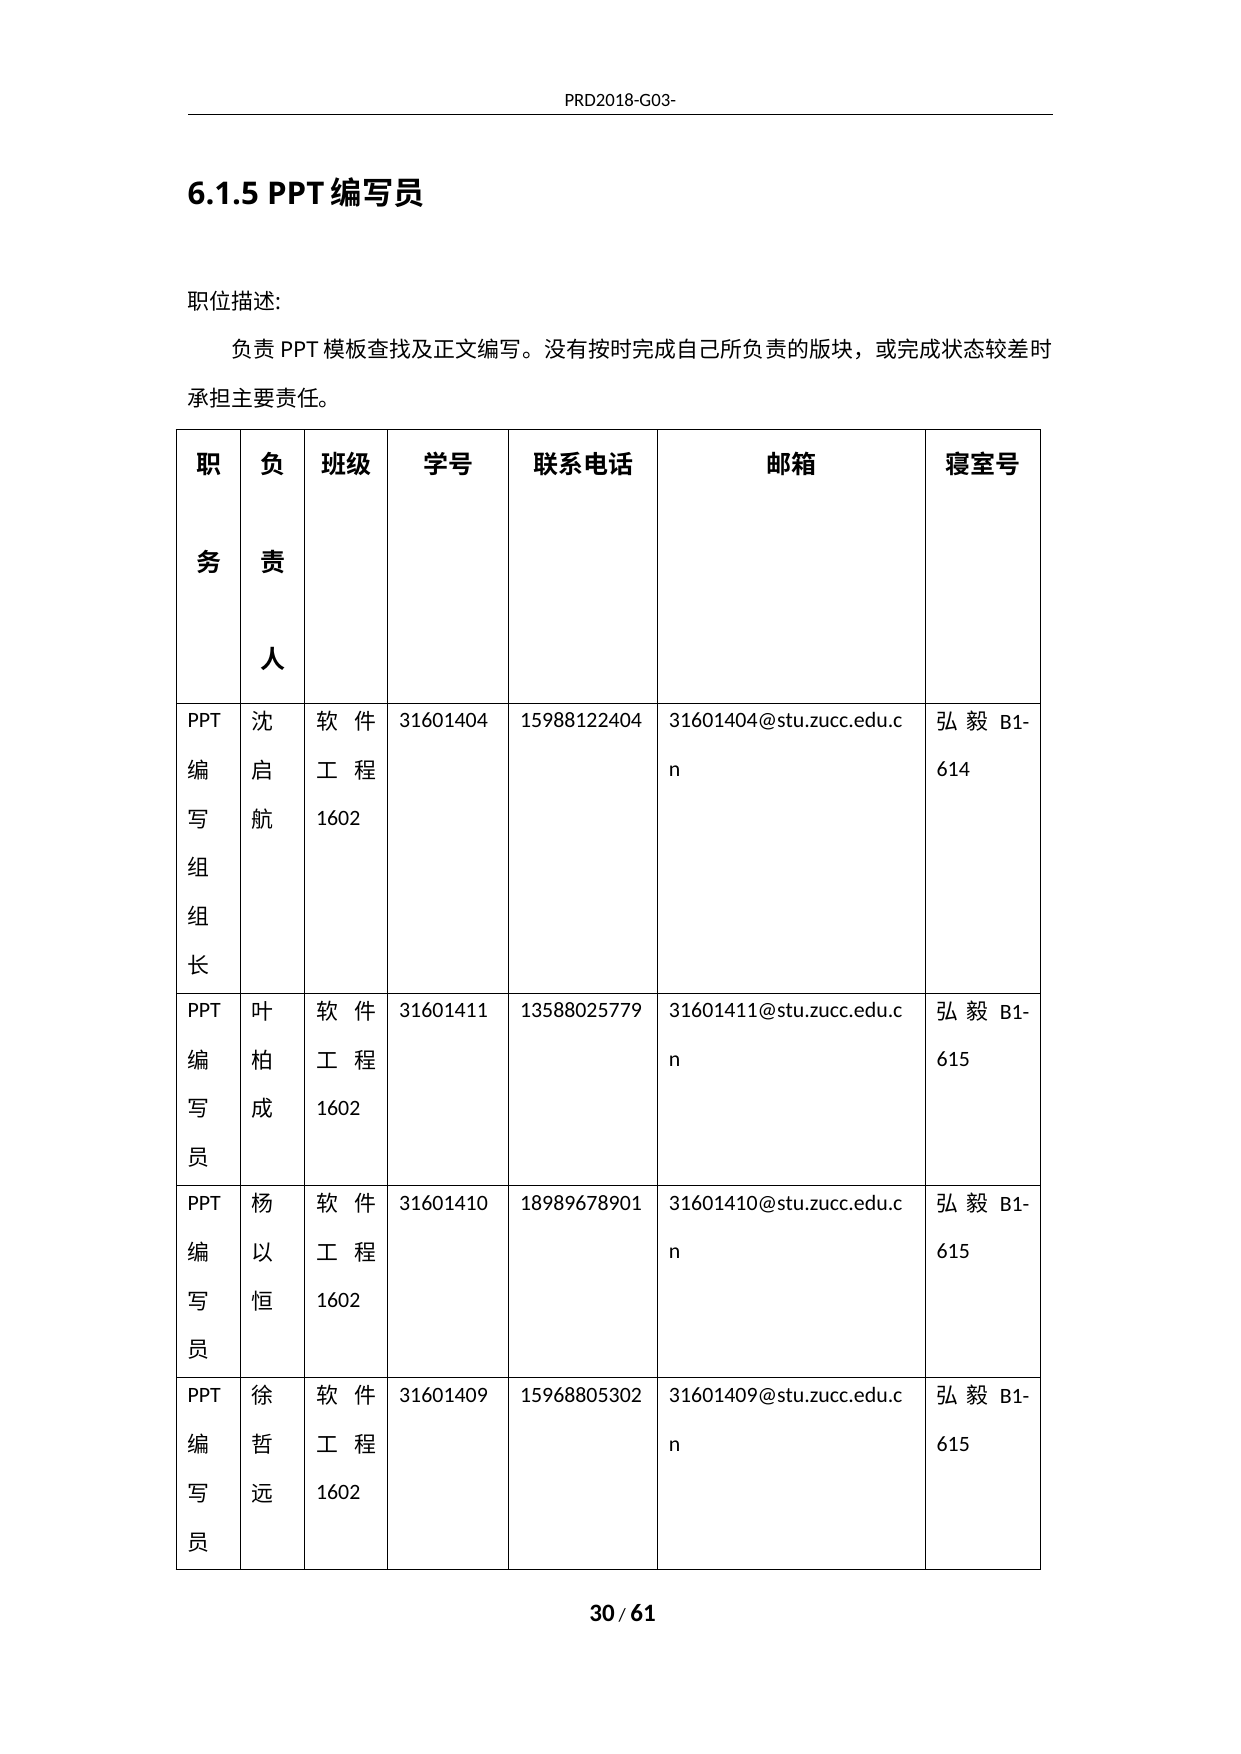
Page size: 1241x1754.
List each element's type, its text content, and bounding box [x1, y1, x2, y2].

table_cell 31601410@stu.zucc.edu.cn [658, 1186, 925, 1377]
table_cell 15968805302 [509, 1378, 657, 1569]
table_header 班级 [305, 430, 387, 703]
table_cell 叶柏成 [241, 994, 304, 1185]
table_cell 31601404 [388, 704, 508, 992]
table_cell 弘毅B1-615 [926, 1378, 1040, 1569]
table_cell 15988122404 [509, 704, 657, 992]
table_cell 弘毅B1-614 [926, 704, 1040, 992]
text 职位描述: [187, 284, 1053, 316]
table_cell 徐哲远 [241, 1378, 304, 1569]
table_header 负责人 [241, 430, 304, 703]
table_cell 18989678901 [509, 1186, 657, 1377]
table_header 职务 [177, 430, 240, 703]
table_cell 沈启航 [241, 704, 304, 992]
text 负责PPT模板查找及正文编写。没有按时完成自己所负责的版块，或完成状态较差时承担主要责任。 [187, 332, 1053, 413]
table_cell PPT编写员 [177, 1378, 240, 1569]
table_header 联系电话 [509, 430, 657, 703]
table_header 邮箱 [658, 430, 925, 703]
table_cell PPT编写员 [177, 994, 240, 1185]
table_cell 杨以恒 [241, 1186, 304, 1377]
table_cell 软件工程1602 [305, 1186, 387, 1377]
table_cell 弘毅B1-615 [926, 1186, 1040, 1377]
table_cell 13588025779 [509, 994, 657, 1185]
table_cell 31601411 [388, 994, 508, 1185]
table_cell 31601409@stu.zucc.edu.cn [658, 1378, 925, 1569]
table_cell 31601410 [388, 1186, 508, 1377]
table_header 学号 [388, 430, 508, 703]
table_cell PPT编写组组长 [177, 704, 240, 992]
table_cell 软件工程1602 [305, 704, 387, 992]
table_cell 软件工程1602 [305, 994, 387, 1185]
table_cell 31601404@stu.zucc.edu.cn [658, 704, 925, 992]
table_cell 31601409 [388, 1378, 508, 1569]
table_cell 弘毅B1-615 [926, 994, 1040, 1185]
table_cell 软件工程1602 [305, 1378, 387, 1569]
table_cell PPT编写员 [177, 1186, 240, 1377]
table_cell 31601411@stu.zucc.edu.cn [658, 994, 925, 1185]
subtitle 6.1.5 PPT编写员 [187, 158, 1053, 223]
table_header 寝室号 [926, 430, 1040, 703]
